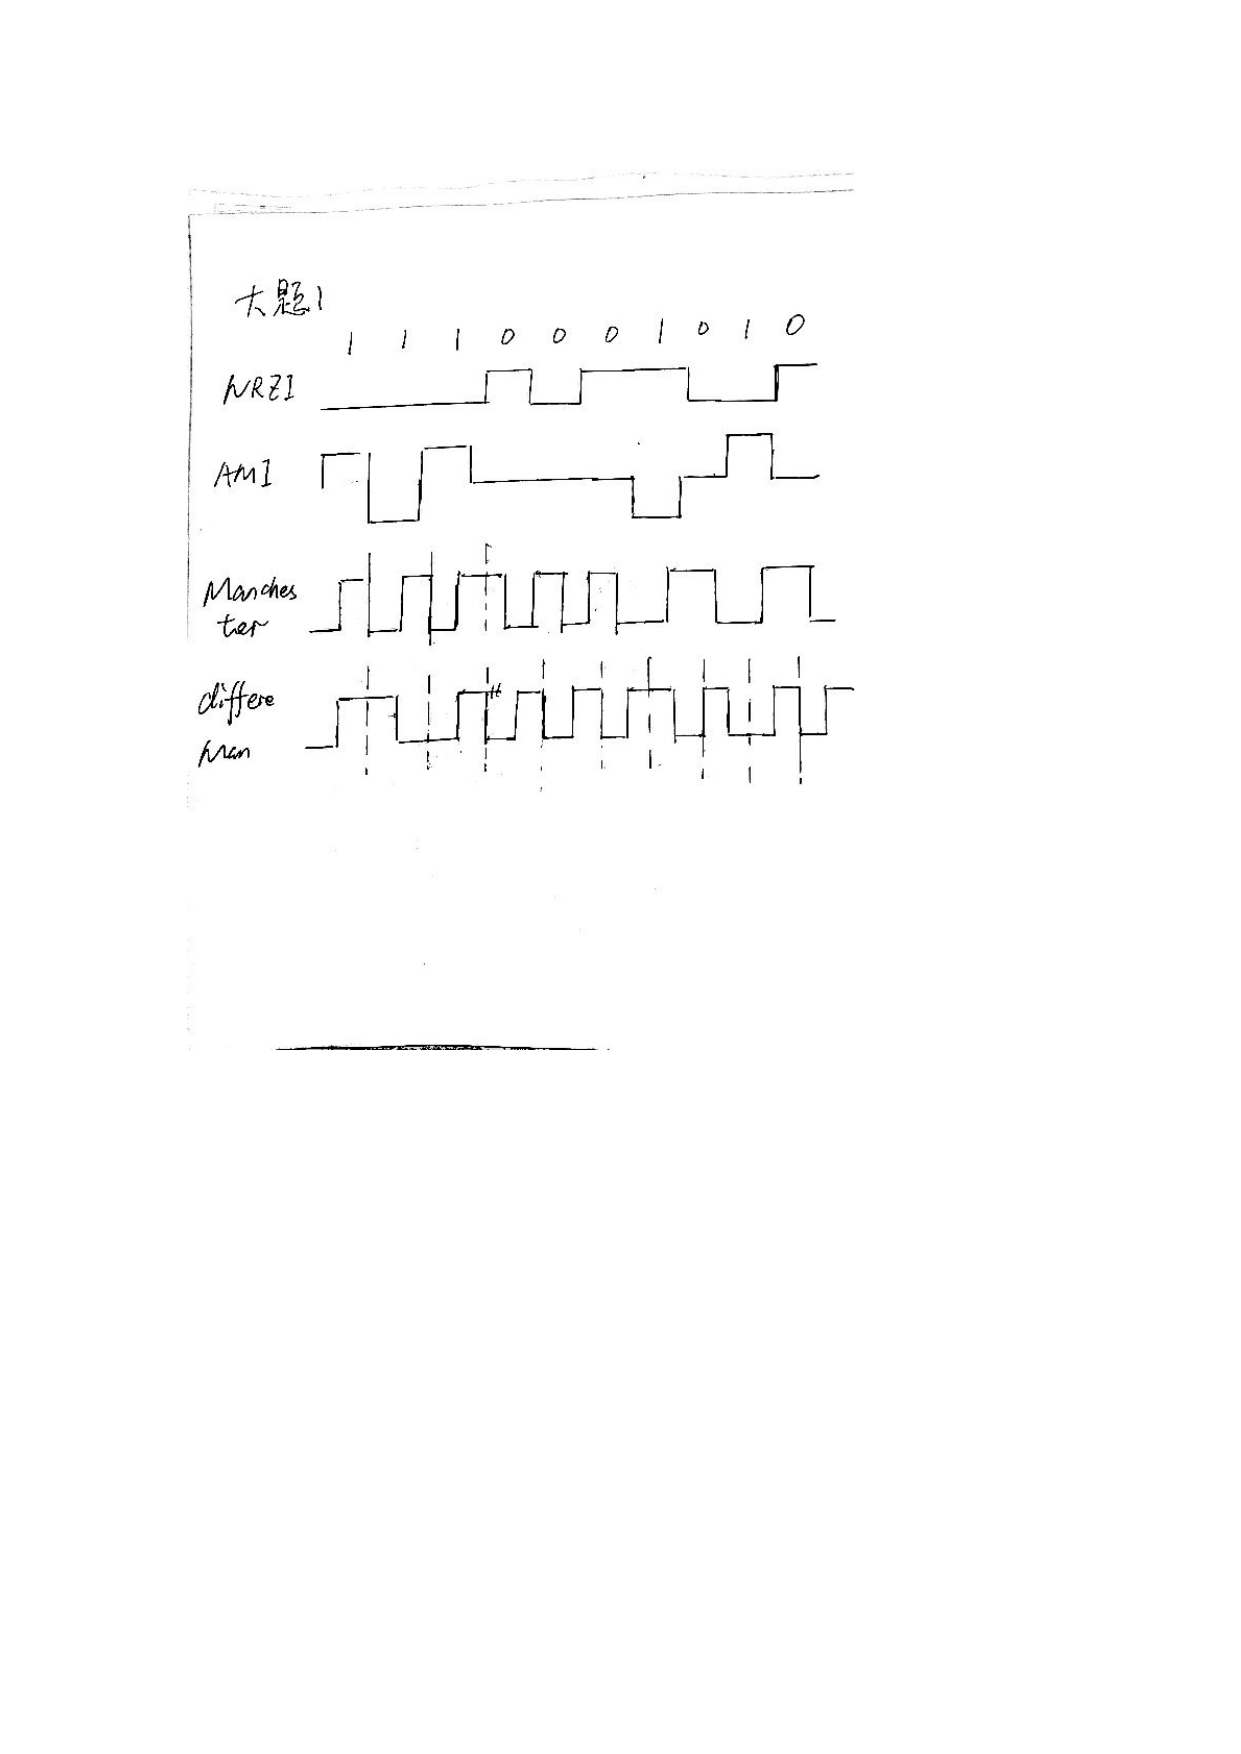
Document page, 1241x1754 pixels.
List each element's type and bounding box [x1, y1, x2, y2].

picture [187, 162, 855, 1050]
